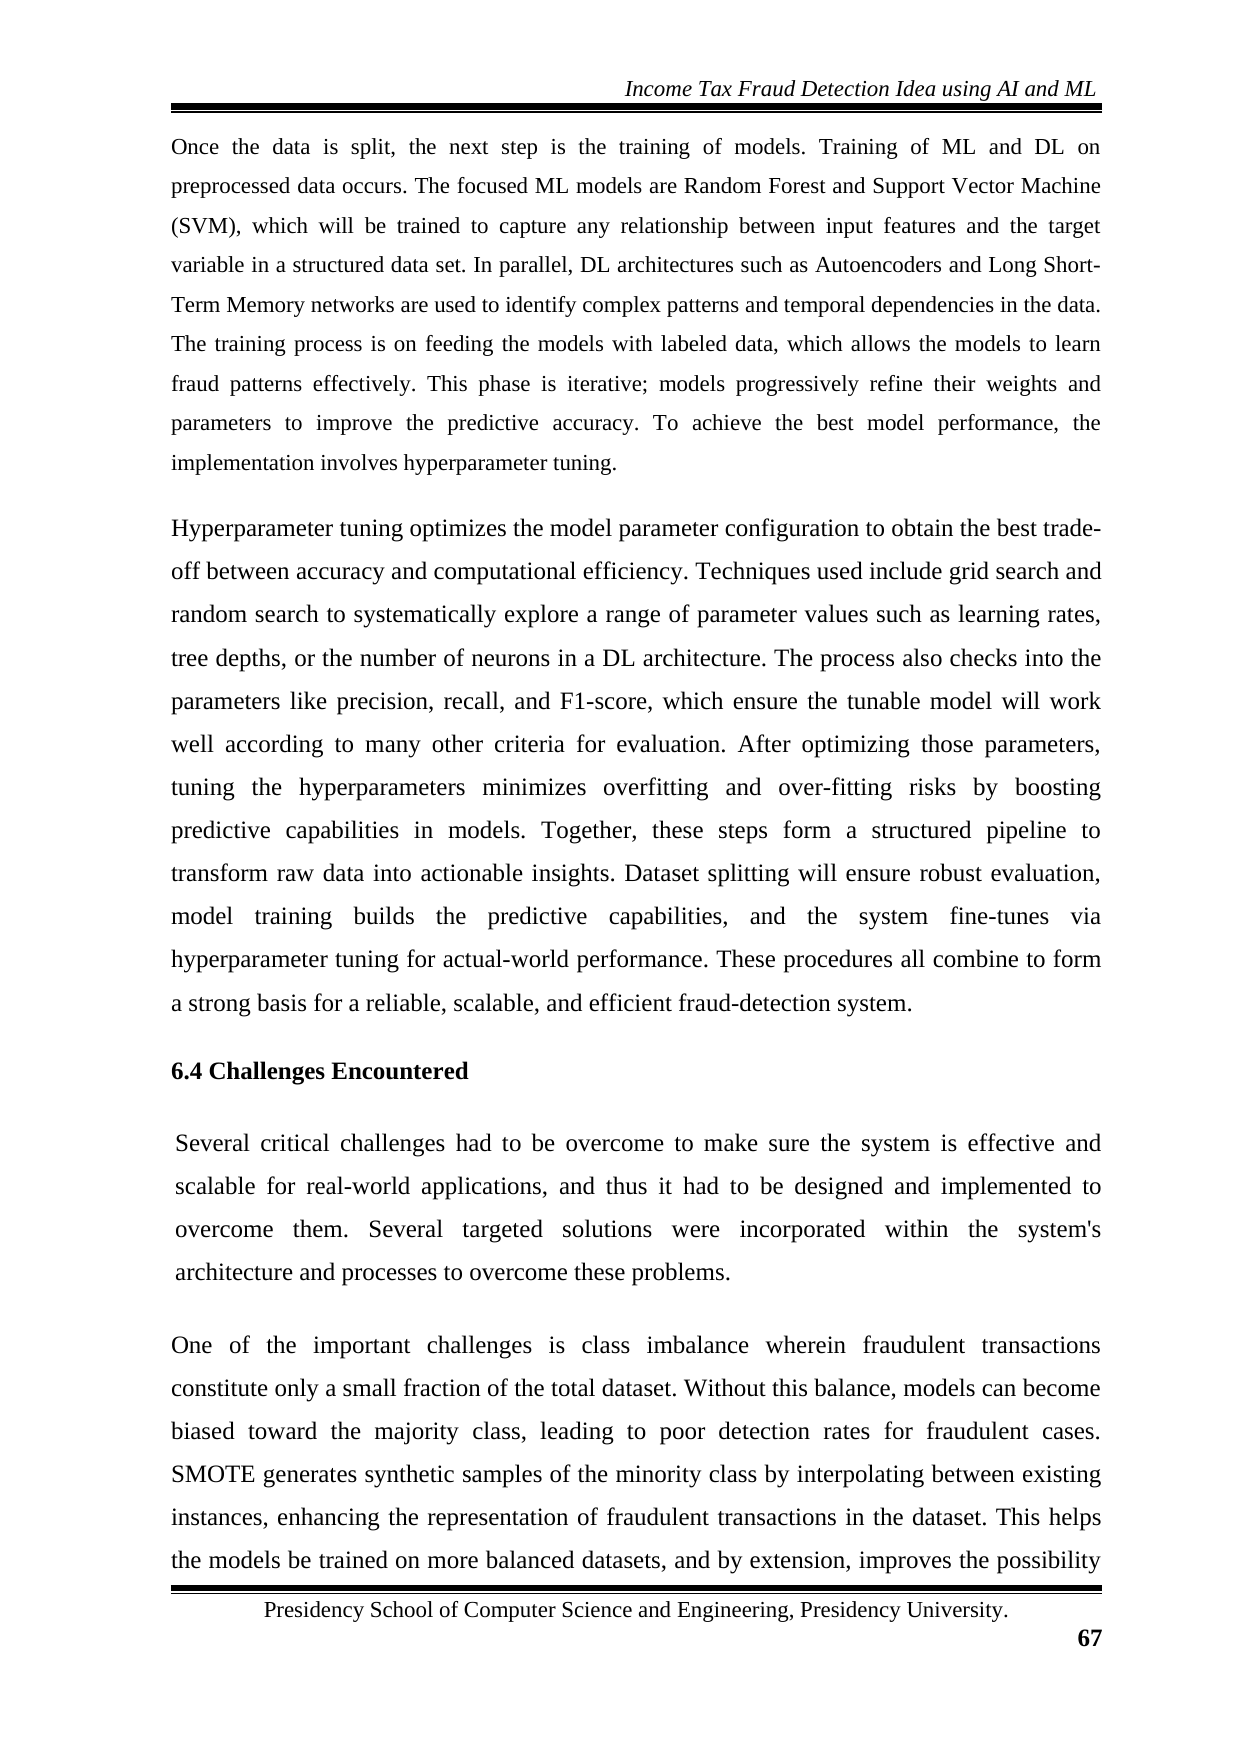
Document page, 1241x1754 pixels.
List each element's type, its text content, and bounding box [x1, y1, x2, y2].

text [171, 1330, 1102, 1574]
text Hyperparameter tuning optimizes the model parameter configuration to obtain the best trade-off between accuracy and computational efficiency. Techniques used include grid search and random search to systematically explore a range of parameter values such as learning rates, tree depths, or the number of neurons in a DL architecture. The process also checks into the parameters like precision, recall, and F1-score, which ensure the tunable model will work well according to many other criteria for evaluation. After optimizing those parameters, tuning the hyperparameters minimizes overfitting and over-fitting risks by boosting predictive capabilities in models. Together, these steps form a structured pipeline to transform raw data into actionable insights. Dataset splitting will ensure robust evaluation, model training builds the predictive capabilities, and the system fine-tunes via hyperparameter tuning for actual-world performance. These procedures all combine to form a strong basis for a reliable, scalable, and efficient fraud-detection system. [171, 513, 1102, 1016]
text 6.4 Challenges Encountered [171, 1056, 1102, 1084]
subtitle Several critical challenges had to be overcome to make sure the system is effective and scalable for real-world applications, and thus it had to be designed and implemented to overcome them. Several targeted solutions were incorporated within the system's architecture and processes to overcome these problems. [175, 1128, 1102, 1286]
text Once the data is split, the next step is the training of models. Training of ML and DL on preprocessed data occurs. The focused ML models are Random Forest and Support Vector Machine (SVM), which will be trained to capture any relationship between input features and the target variable in a structured data set. In parallel, DL architectures such as Autoencoders and Long Short-Term Memory networks are used to identify complex patterns and temporal dependencies in the data. The training process is on feeding the models with labeled data, which allows the models to learn fraud patterns effectively. This phase is iterative; models progressively refine their weights and parameters to improve the predictive accuracy. To achieve the best model performance, the implementation involves hyperparameter tuning. [171, 133, 1102, 475]
